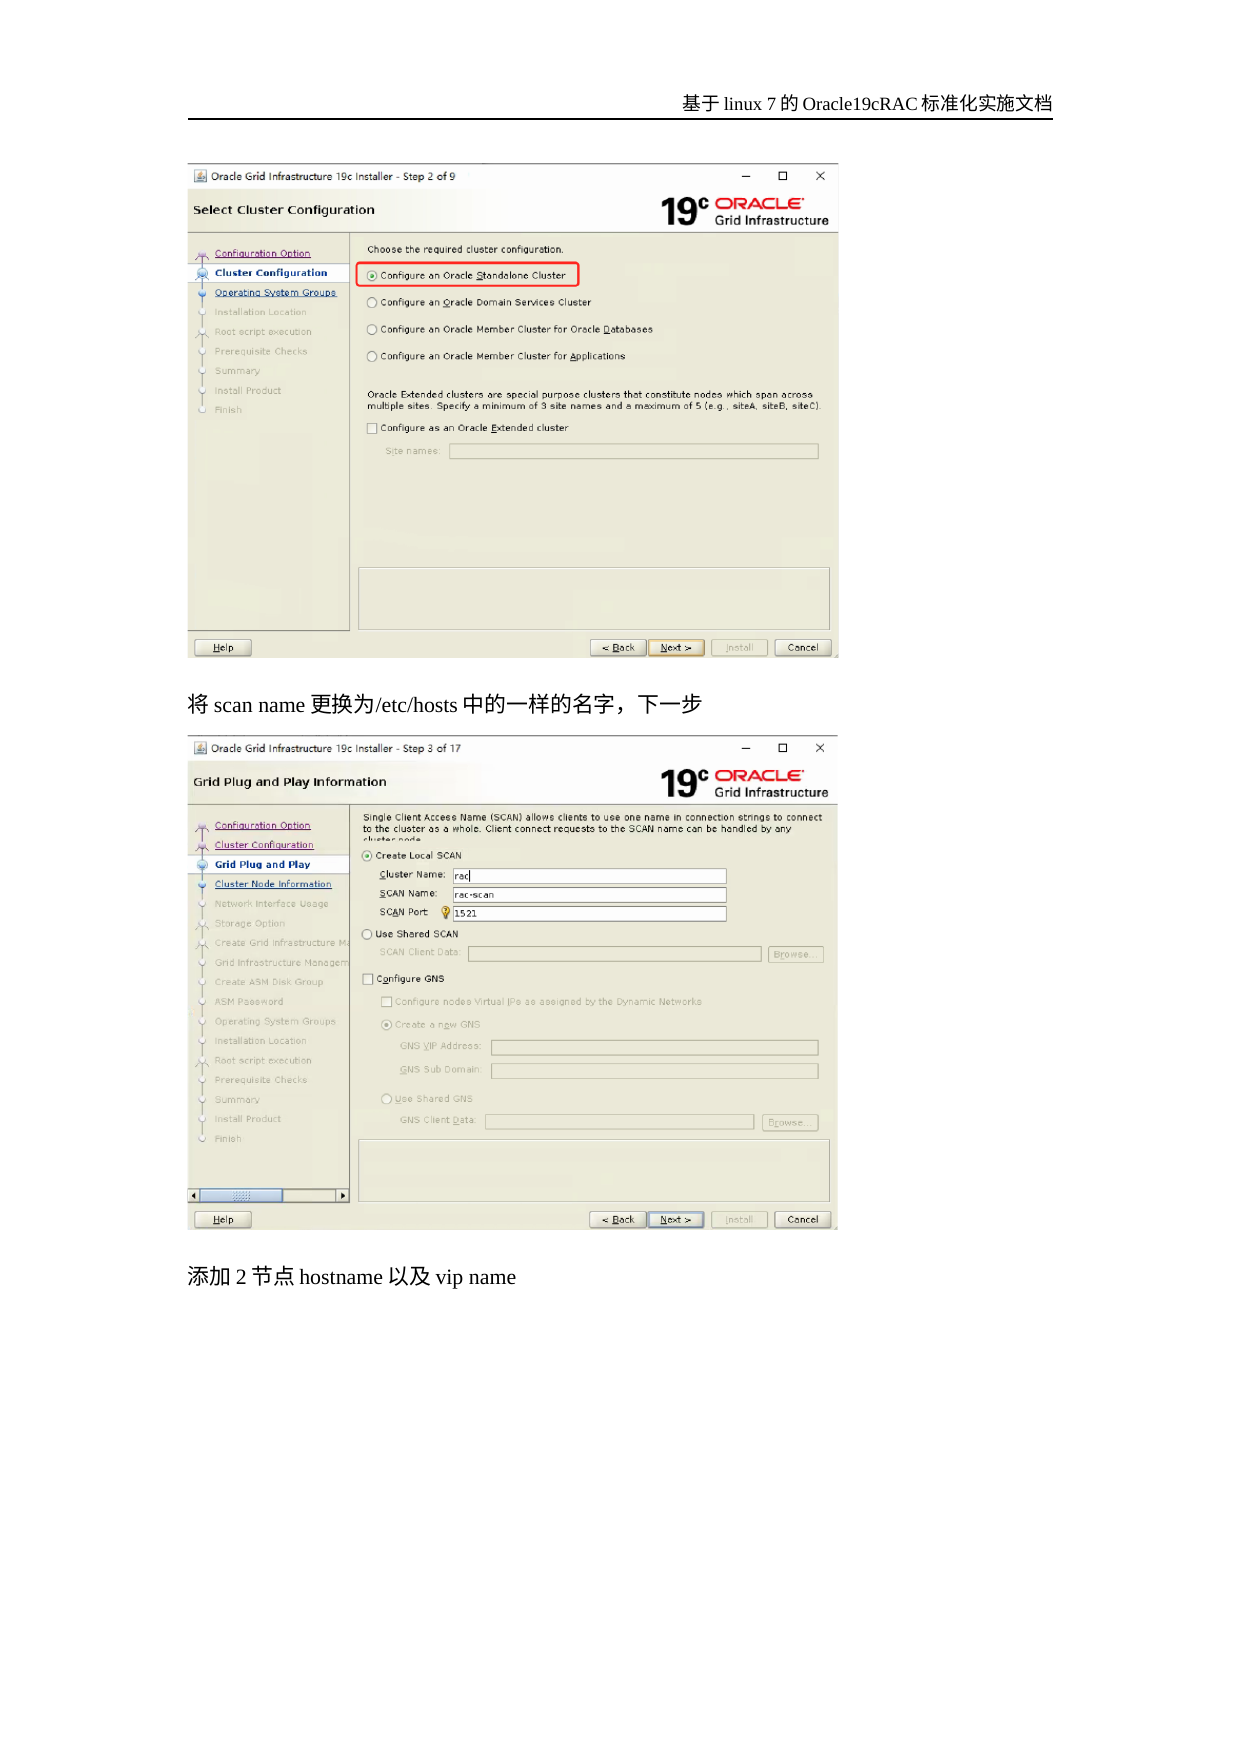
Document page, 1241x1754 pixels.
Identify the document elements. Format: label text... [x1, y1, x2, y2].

picture [187, 735, 838, 1230]
text 添加2节点hostname以及vip name [187, 1258, 1053, 1292]
picture [187, 163, 839, 658]
text 将scan name更换为/etc/hosts中的一样的名字，下一步 [187, 686, 1053, 720]
